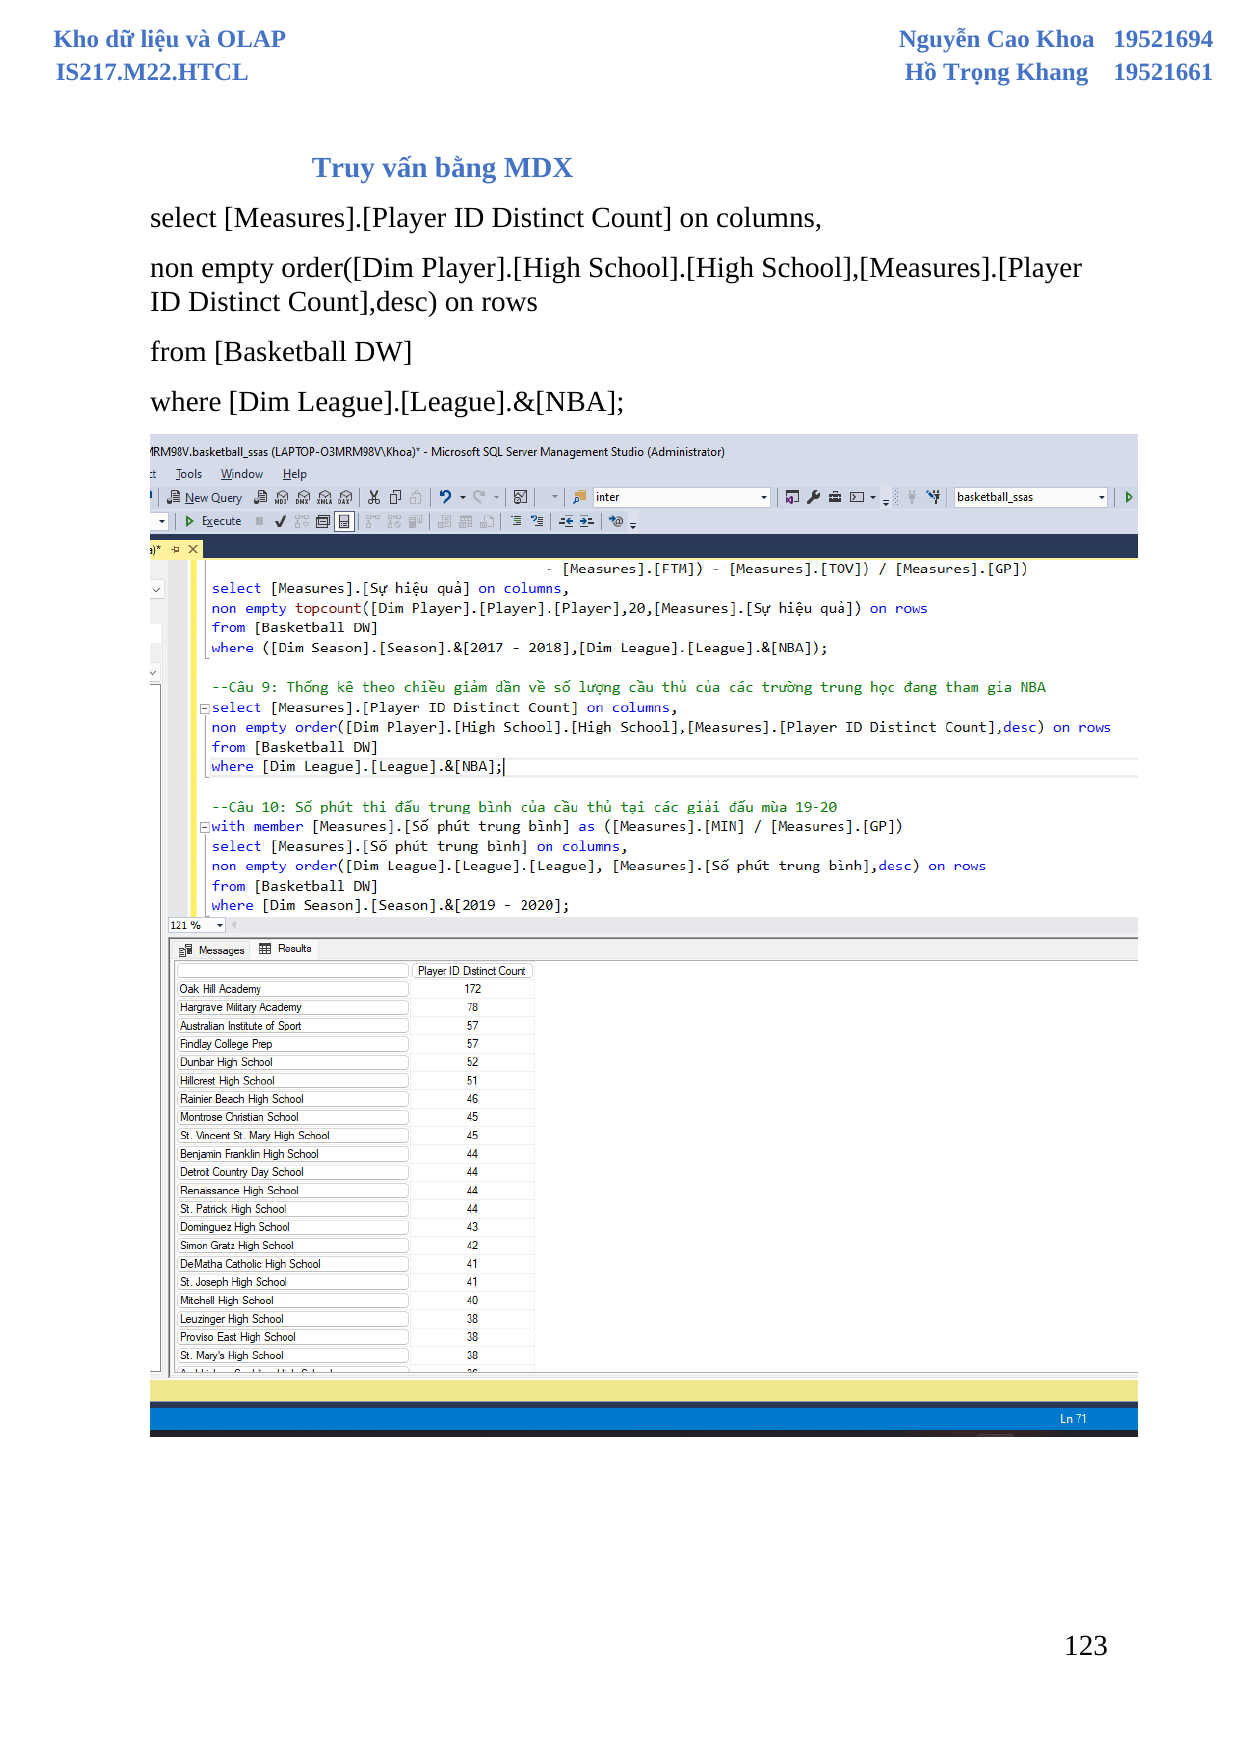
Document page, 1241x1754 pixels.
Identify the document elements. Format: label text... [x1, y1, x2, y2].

subtitle Truy vấn bằng MDX [274, 150, 1107, 183]
picture [150, 434, 1138, 1437]
text non empty order([Dim Player].[High School].[High School],[Measures].[Player ID Distinct Count],desc) on rows [150, 251, 1107, 318]
text where [Dim League].[League].&[NBA]; [150, 384, 1107, 418]
text select [Measures].[Player ID Distinct Count] on columns, [150, 200, 1107, 234]
text from [Basketball DW] [150, 334, 1107, 368]
